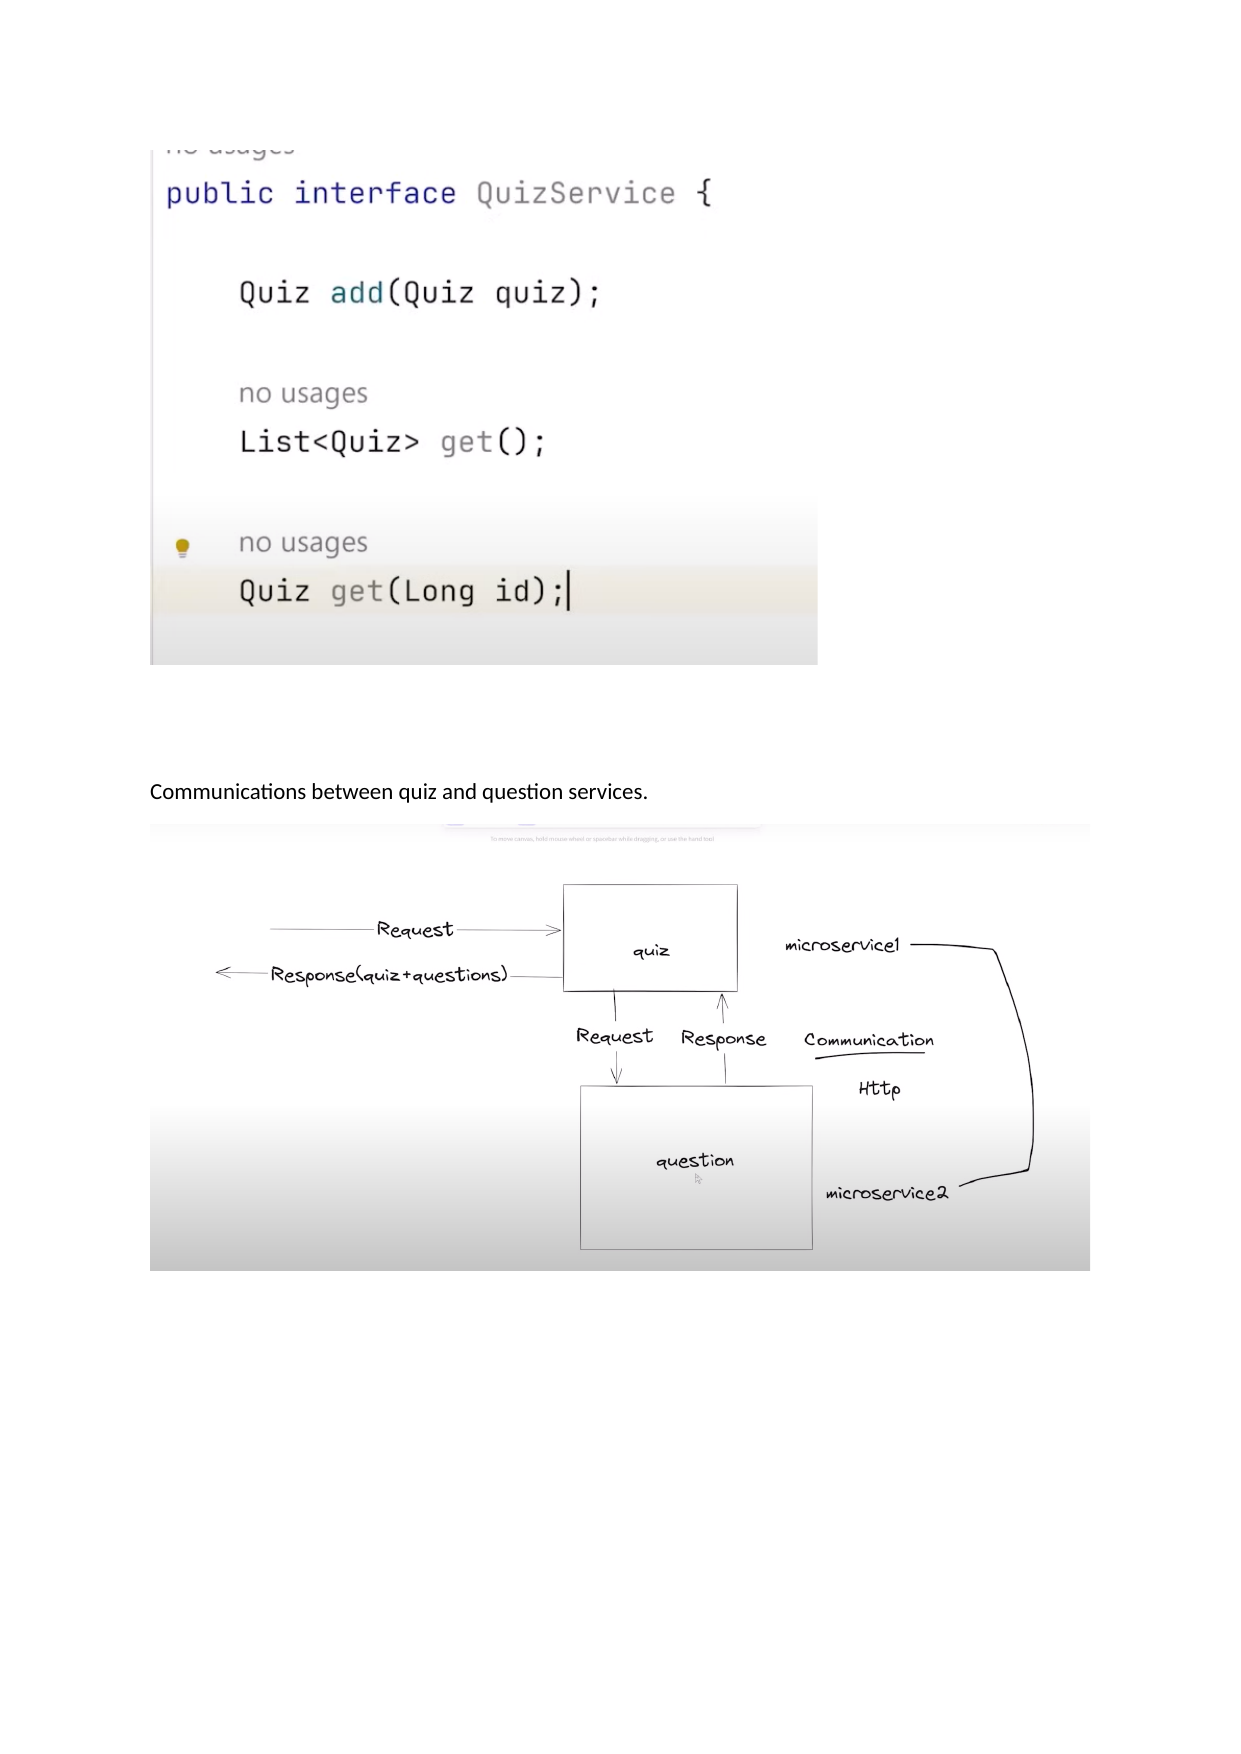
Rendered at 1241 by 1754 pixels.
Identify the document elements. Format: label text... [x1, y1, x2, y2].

text Communications between quiz and question services. [150, 777, 1090, 805]
picture [150, 150, 818, 665]
picture [150, 824, 1091, 1271]
